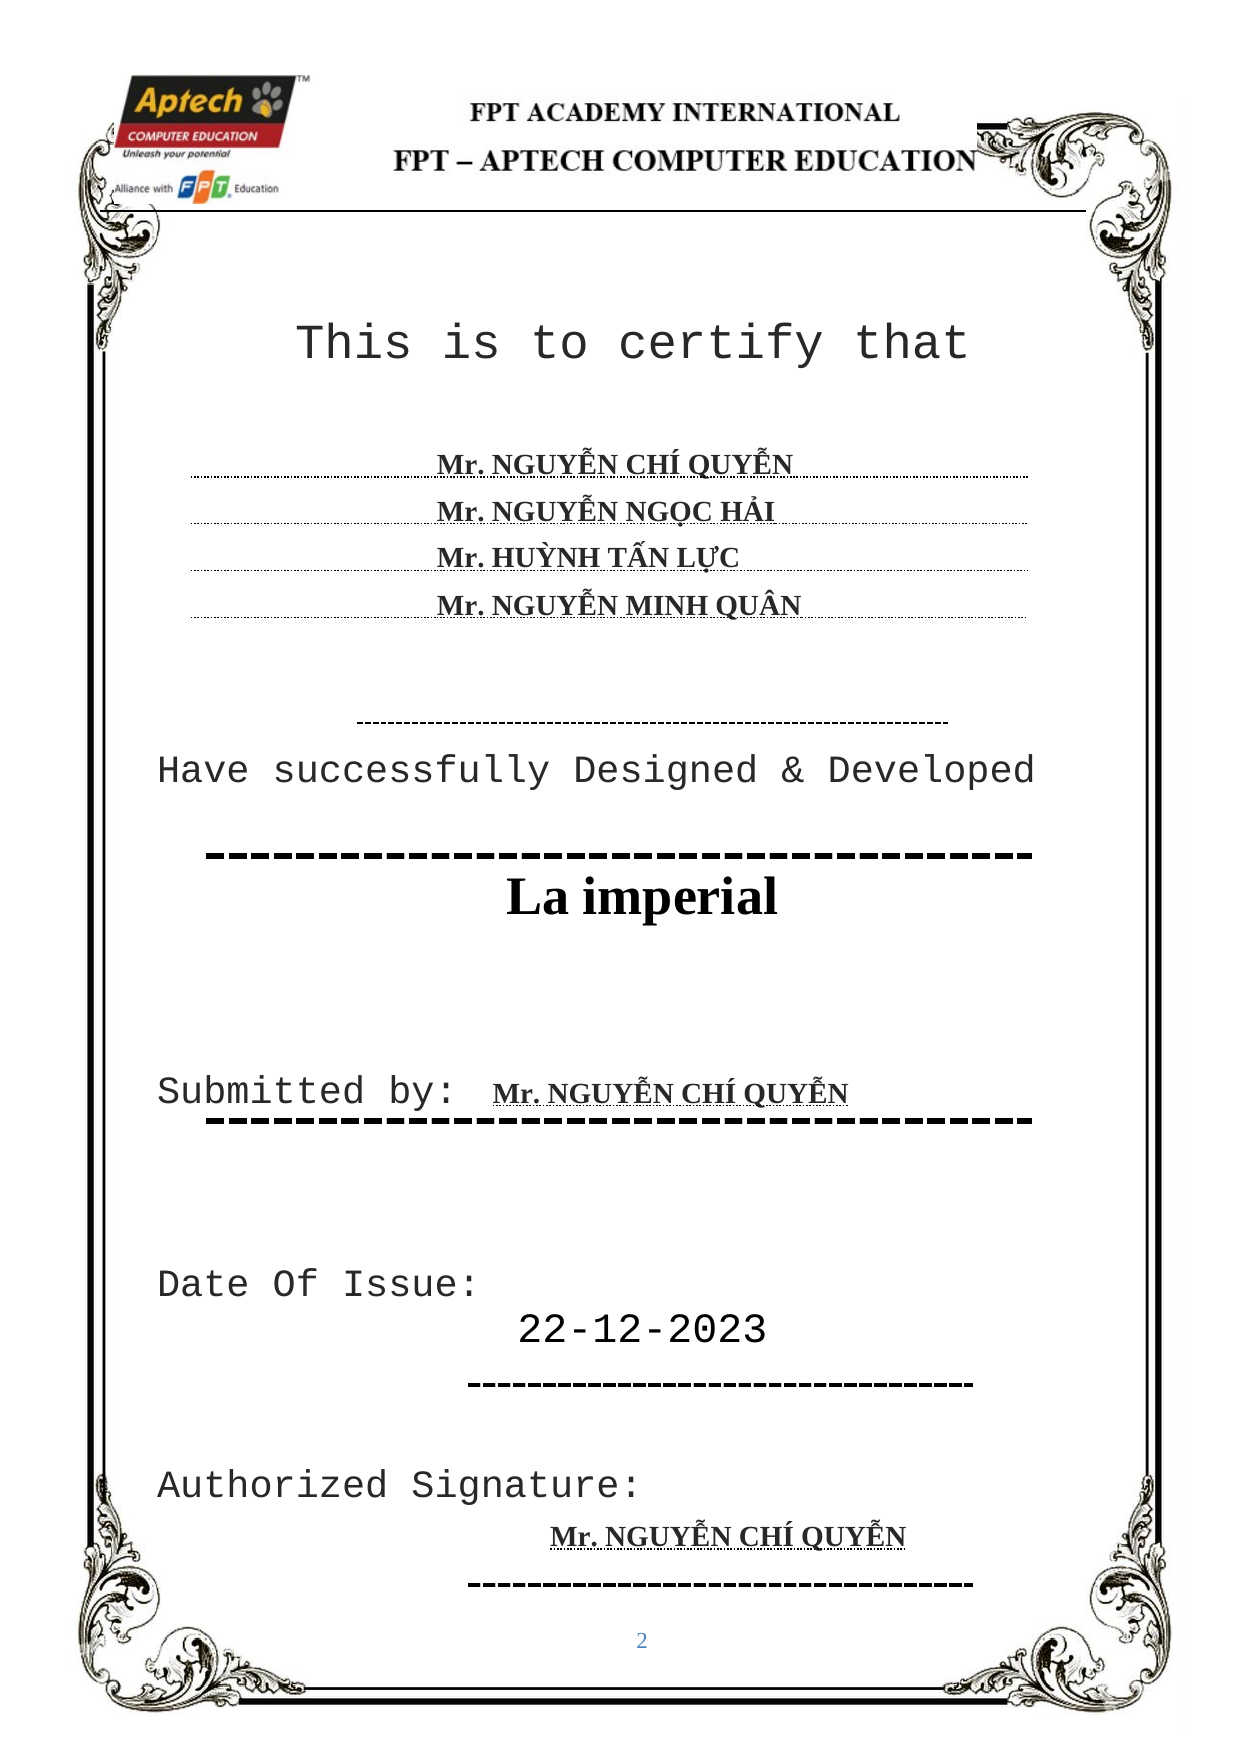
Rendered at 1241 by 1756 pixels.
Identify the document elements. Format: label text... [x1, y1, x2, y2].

text La imperial [100, 864, 1184, 926]
text Date Of Issue: [157, 1264, 1184, 1308]
text Submitted by: Mr. NGUYỄN CHÍ QUYỄN [157, 1071, 1184, 1114]
text Mr. NGUYỄN CHÍ QUYỄN Mr. NGUYỄN NGỌC HẢI Mr. HUỲNH TẤN LỰC [191, 447, 1028, 574]
text Mr. NGUYỄN MINH QUÂN [191, 588, 1028, 621]
text 22-12-2023 [100, 1308, 1184, 1355]
text Mr. NGUYỄN CHÍ QUYỄN [157, 1519, 1184, 1552]
text This is to certify that [81, 318, 1184, 373]
text Authorized Signature: [157, 1465, 1184, 1508]
text Have successfully Designed & Developed [157, 751, 1184, 794]
picture [67, 74, 1185, 1733]
